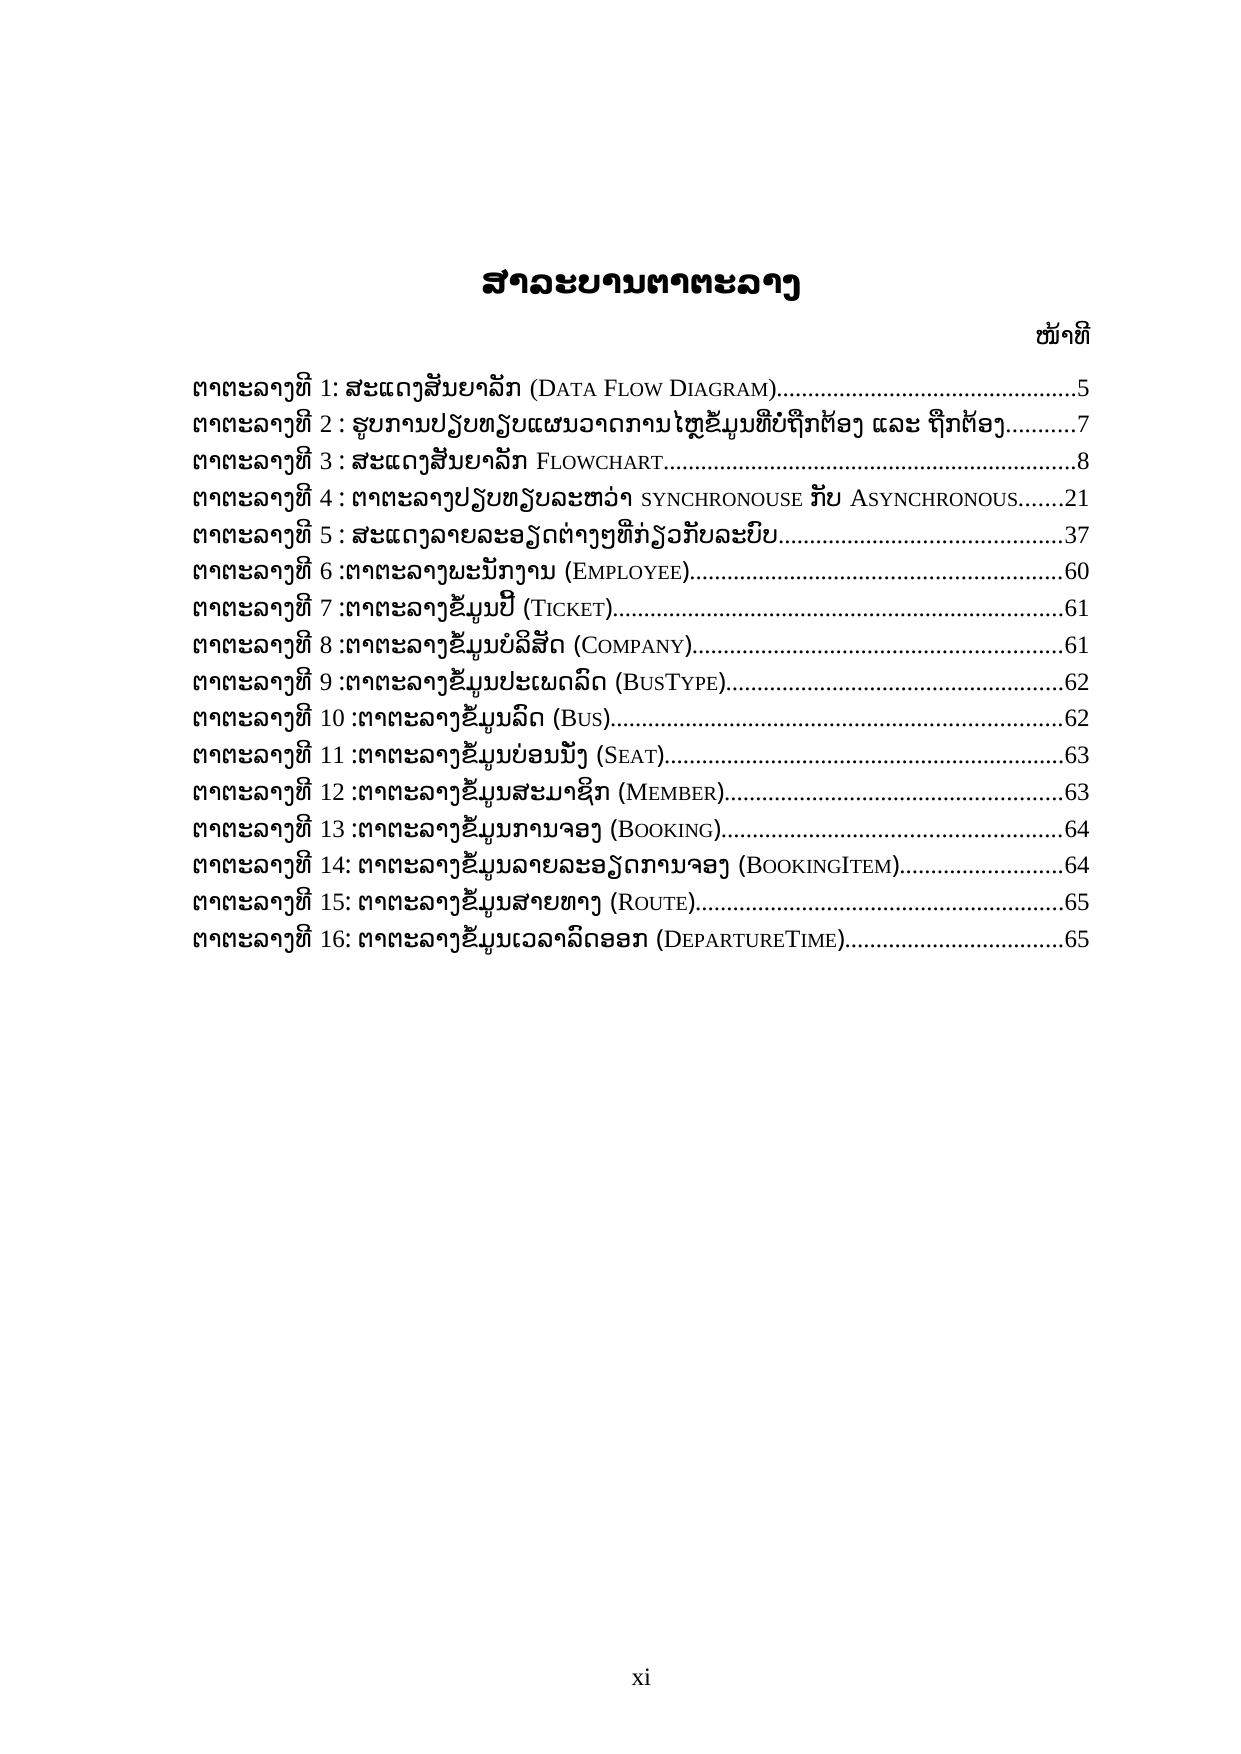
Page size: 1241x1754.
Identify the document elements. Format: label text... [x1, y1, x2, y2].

text ຕາຕະລາງທີ 15: ຕາຕະລາງຂໍ້ມູນສາຍທາງ (Route) 65 [192, 884, 1090, 918]
text ຕາຕະລາງທີ 9 :ຕາຕະລາງຂໍ້ມູນປະເພດລົດ (BusType) 62 [192, 663, 1090, 697]
text ຕາຕະລາງທີ 7 :ຕາຕະລາງຂໍ້ມູນປີ້ (Ticket) 61 [192, 590, 1090, 624]
text ຕາຕະລາງທີ 2 : ຮູບການປຽບທຽບແຜນວາດການໄຫຼຂໍ້ມູນທີ່ບໍ່ຖືກຕ້ອງ ແລະ ຖືກຕ້ອງ 7 [192, 406, 1090, 440]
text ຕາຕະລາງທີ 3 : ສະແດງສັນຍາລັກ Flowchart 8 [192, 443, 1090, 477]
text ຕາຕະລາງທີ 12 :ຕາຕະລາງຂໍ້ມູນສະມາຊິກ (Member) 63 [192, 774, 1090, 808]
text ຕາຕະລາງທີ 10 :ຕາຕະລາງຂໍ້ມູນລົດ (Bus) 62 [192, 700, 1090, 734]
text ຕາຕະລາງທີ 5 : ສະແດງລາຍລະອຽດຕ່າງໆທີ່ກ່ຽວກັບລະບົບ 37 [192, 516, 1090, 550]
text ໜ້າທີ [192, 321, 1090, 350]
text ຕາຕະລາງທີ 13 :ຕາຕະລາງຂໍ້ມູນການຈອງ (Booking) 64 [192, 810, 1090, 844]
text ຕາຕະລາງທີ 16: ຕາຕະລາງຂໍ້ມູນເວລາລົດອອກ (DepartureTime) 65 [192, 921, 1090, 955]
text ຕາຕະລາງທີ 14: ຕາຕະລາງຂໍ້ມູນລາຍລະອຽດການຈອງ (BookingItem) 64 [192, 847, 1090, 881]
text ຕາຕະລາງທີ 4 : ຕາຕະລາງປຽບທຽບລະຫວ່າ synchronouse ກັບ Asynchronous 21 [192, 479, 1090, 513]
text ຕາຕະລາງທີ 6 :ຕາຕະລາງພະນັກງານ (Employee) 60 [192, 553, 1090, 587]
text ຕາຕະລາງທີ 8 :ຕາຕະລາງຂໍ້ມູນບໍລິສັດ (Company) 61 [192, 627, 1090, 661]
text ຕາຕະລາງທີ 1: ສະແດງສັນຍາລັກ (Data Flow Diagram) 5 [192, 369, 1090, 403]
text ຕາຕະລາງທີ 11 :ຕາຕະລາງຂໍ້ມູນບ່ອນນັ່ງ (Seat) 63 [192, 737, 1090, 771]
text ສາລະບານຕາຕະລາງ [192, 262, 1090, 301]
